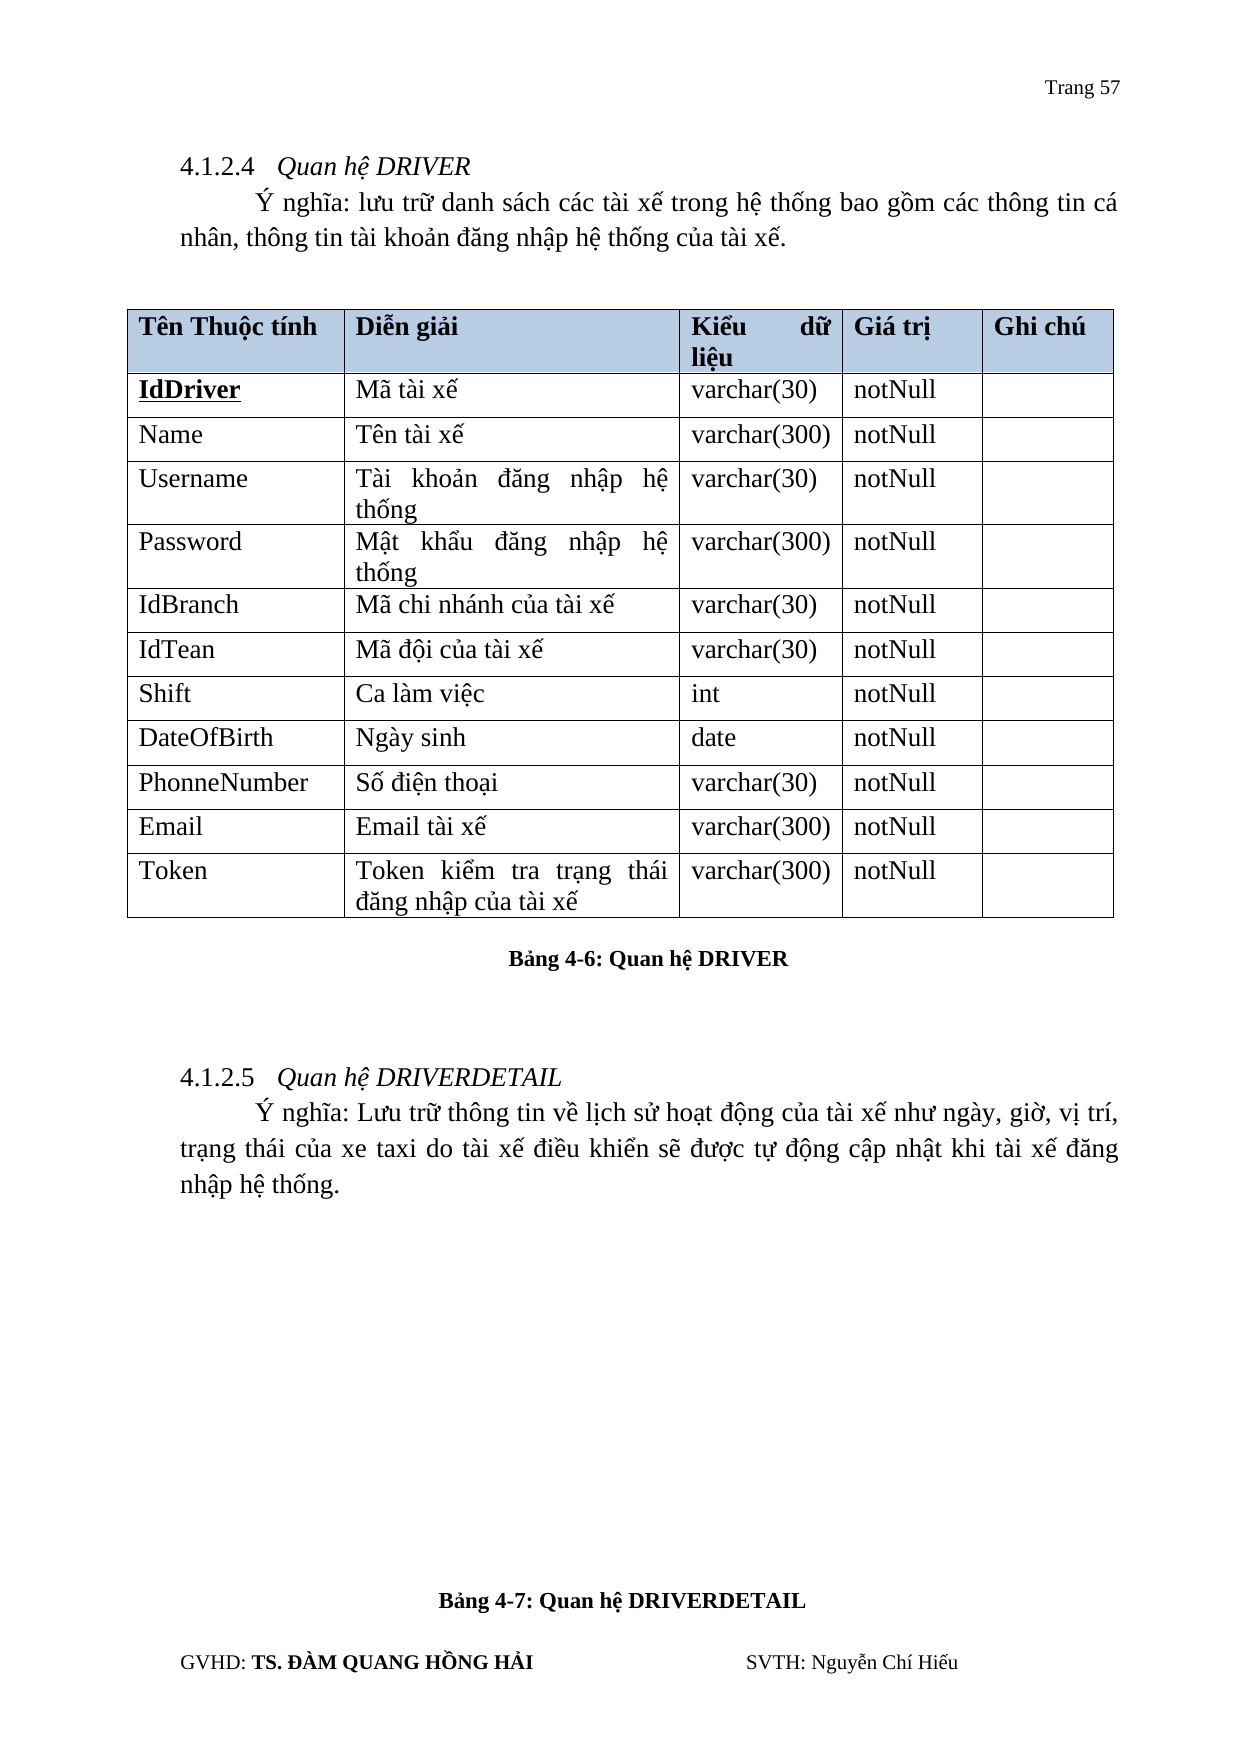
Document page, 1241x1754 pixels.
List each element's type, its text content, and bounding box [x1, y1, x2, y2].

table_cell DateOfBirth [128, 721, 344, 765]
table_cell varchar(300) [680, 525, 842, 588]
table_cell [983, 721, 1113, 765]
table_cell varchar(30) [680, 374, 842, 417]
table_cell [983, 418, 1113, 461]
table_cell [983, 677, 1113, 720]
table_cell Mã tài xế [345, 374, 679, 417]
table_cell notNull [843, 854, 982, 917]
table_cell [983, 374, 1113, 417]
table_cell Ngày sinh [345, 721, 679, 765]
table_cell notNull [843, 589, 982, 632]
table_cell PhonneNumber [128, 766, 344, 809]
table_cell Email [128, 810, 344, 853]
table_cell notNull [843, 633, 982, 676]
table_cell Ca làm việc [345, 677, 679, 720]
table_cell IdDriver [128, 374, 344, 417]
table_cell Token [128, 854, 344, 917]
table_cell varchar(30) [680, 766, 842, 809]
table_cell int [680, 677, 842, 720]
table_cell notNull [843, 810, 982, 853]
table_cell Mật khẩu đăng nhập hệ thống [345, 525, 679, 588]
subtitle Quan hệ DRIVERDETAIL [180, 1061, 1120, 1092]
table_cell Email tài xế [345, 810, 679, 853]
table_cell date [680, 721, 842, 765]
table_cell [983, 766, 1113, 809]
table_cell Token kiểm tra trạng thái đăng nhập của tài xế [345, 854, 679, 917]
table_cell IdBranch [128, 589, 344, 632]
table_cell varchar(30) [680, 633, 842, 676]
table_cell [983, 854, 1113, 917]
table_cell Mã chi nhánh của tài xế [345, 589, 679, 632]
table_cell varchar(30) [680, 462, 842, 524]
table_header Kiểu dữ liệu [680, 310, 842, 372]
table_cell [983, 525, 1113, 588]
table_cell [983, 633, 1113, 676]
table_cell varchar(300) [680, 854, 842, 917]
table_cell notNull [843, 374, 982, 417]
table_cell notNull [843, 525, 982, 588]
table_cell notNull [843, 677, 982, 720]
subtitle Quan hệ DRIVER [180, 150, 1120, 181]
table_header Giá trị [843, 310, 982, 372]
table_cell varchar(300) [680, 418, 842, 461]
table_cell notNull [843, 418, 982, 461]
table_cell Password [128, 525, 344, 588]
table_cell Mã đội của tài xế [345, 633, 679, 676]
table_cell [983, 462, 1113, 524]
table_cell [983, 589, 1113, 632]
table_cell notNull [843, 766, 982, 809]
table_cell IdTean [128, 633, 344, 676]
table_header Tên Thuộc tính [128, 310, 344, 372]
table_cell Tên tài xế [345, 418, 679, 461]
table_cell varchar(30) [680, 589, 842, 632]
table_cell Tài khoản đăng nhập hệ thống [345, 462, 679, 524]
table_header Ghi chú [983, 310, 1113, 372]
table_cell Username [128, 462, 344, 524]
table_cell Shift [128, 677, 344, 720]
text Ý nghĩa: Lưu trữ thông tin về lịch sử hoạt động của tài xế như ngày, giờ, vị trí, trạng thái của xe taxi do tài xế điều khiển sẽ được tự động cập nhật khi tài xế đăng nhập hệ thống. [180, 1096, 1120, 1199]
table_cell notNull [843, 721, 982, 765]
table_header Diễn giải [345, 310, 679, 372]
text Ý nghĩa: lưu trữ danh sách các tài xế trong hệ thống bao gồm các thông tin cá nhân, thông tin tài khoản đăng nhập hệ thống của tài xế. [180, 186, 1120, 253]
table_cell varchar(300) [680, 810, 842, 853]
table_cell Số điện thoại [345, 766, 679, 809]
table_cell [983, 810, 1113, 853]
table_cell notNull [843, 462, 982, 524]
table_cell Name [128, 418, 344, 461]
